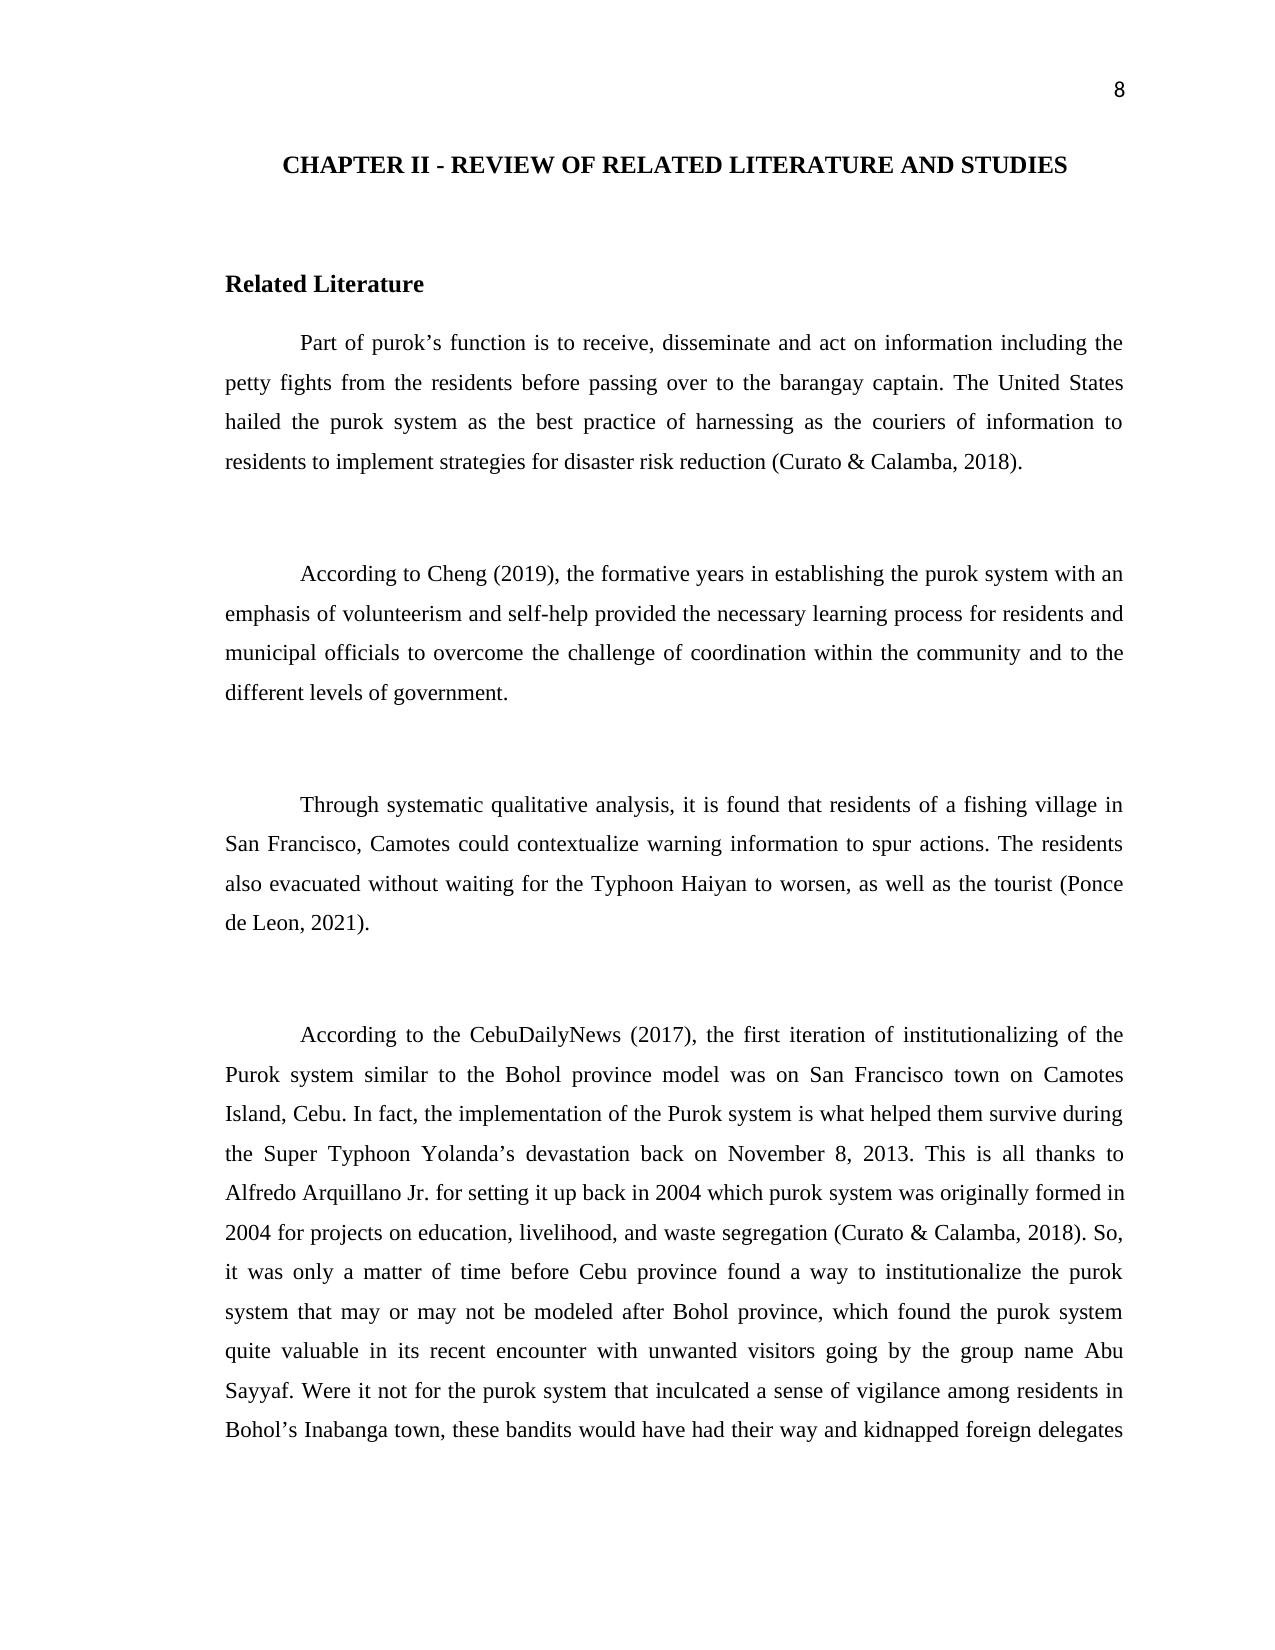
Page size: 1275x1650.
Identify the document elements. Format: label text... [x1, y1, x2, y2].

text Related Literature [225, 269, 1125, 298]
text Through systematic qualitative analysis, it is found that residents of a fishing village in San Francisco, Camotes could contextualize warning information to spur actions. The residents also evacuated without waiting for the Typhoon Haiyan to worsen, as well as the tourist (Ponce de Leon, 2021). [225, 791, 1125, 936]
text Part of purok’s function is to receive, disseminate and act on information including the petty fights from the residents before passing over to the barangay captain. The United States hailed the purok system as the best practice of harnessing as the couriers of information to residents to implement strategies for disaster risk reduction (Curato & Calamba, 2018). [225, 329, 1125, 474]
text According to Cheng (2019), the formative years in establishing the purok system with an emphasis of volunteerism and self-help provided the necessary learning process for residents and municipal officials to overcome the challenge of coordination within the community and to the different levels of government. [225, 560, 1125, 705]
text CHAPTER II - REVIEW OF RELATED LITERATURE AND STUDIES [225, 150, 1125, 179]
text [225, 1022, 1125, 1443]
